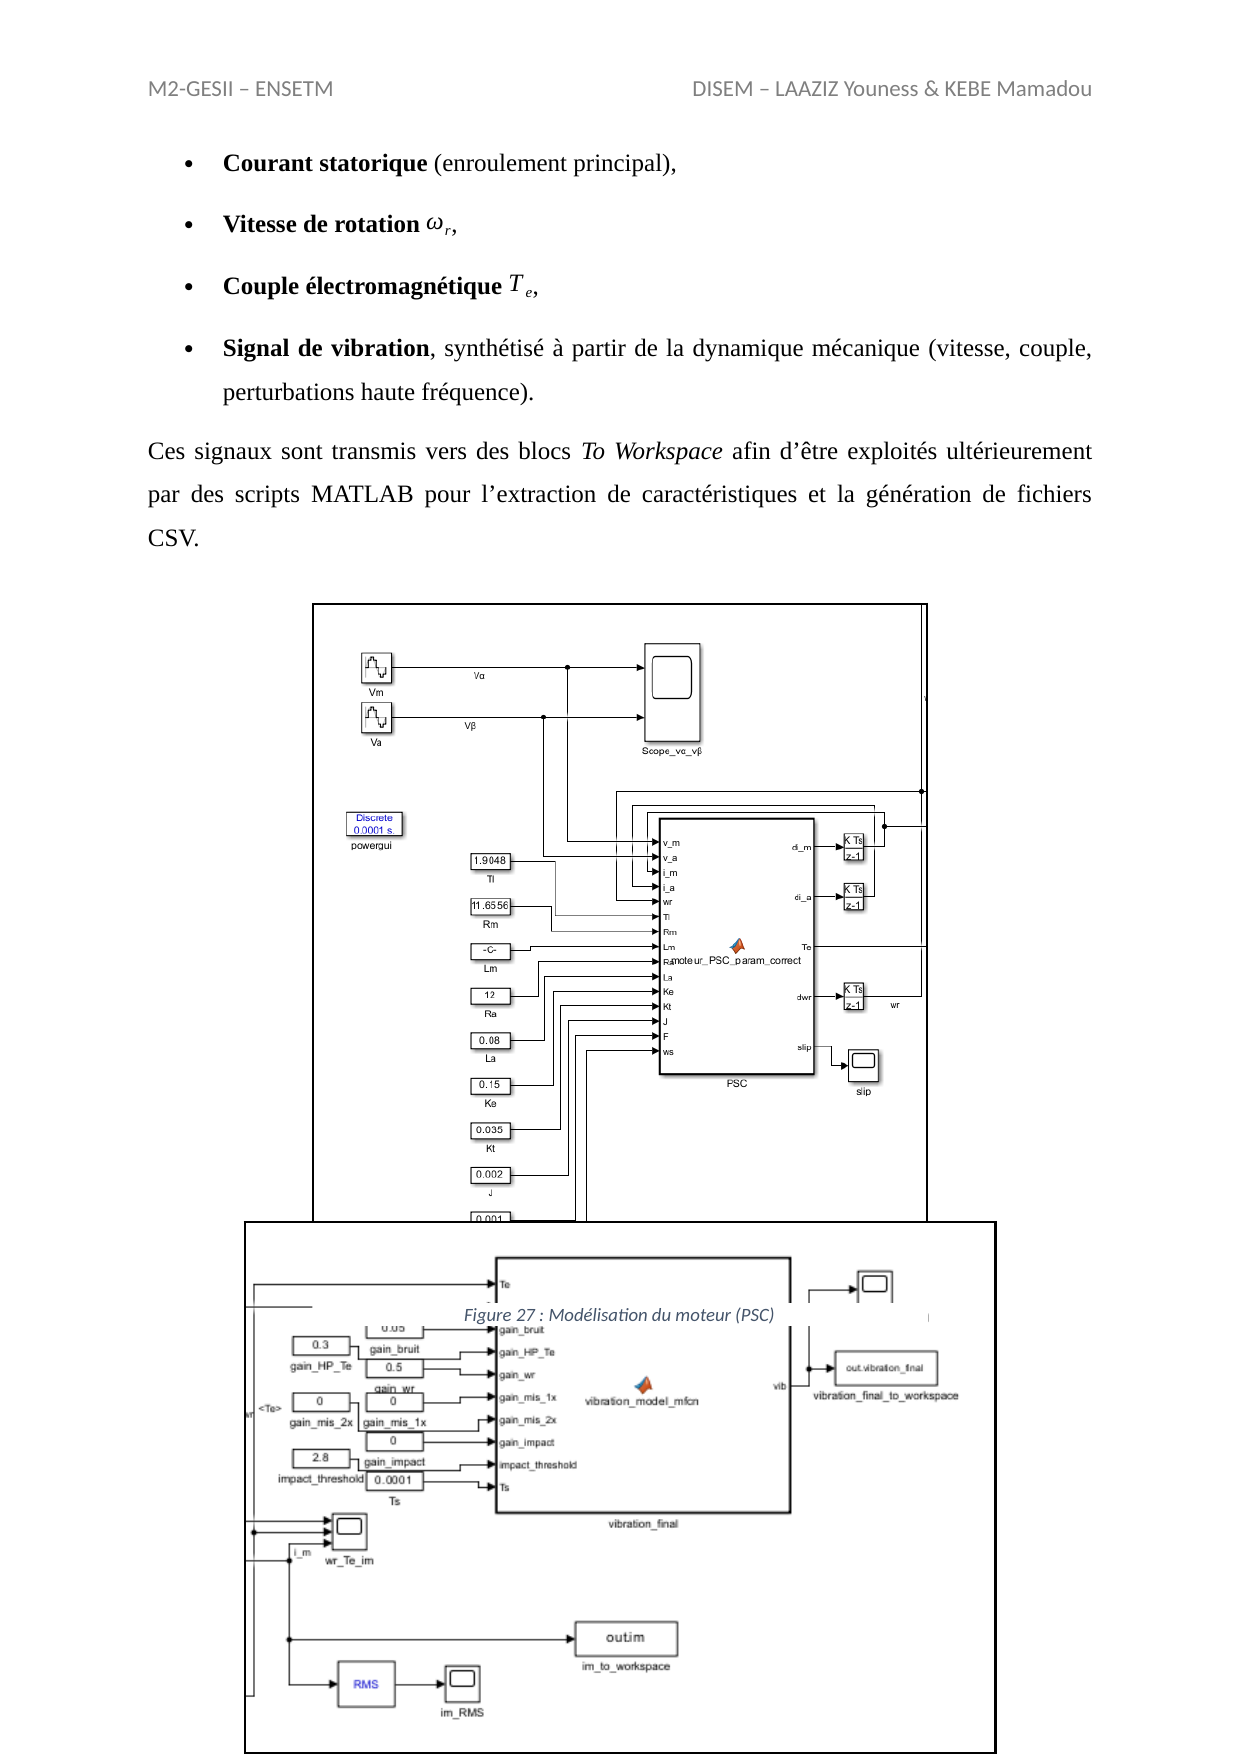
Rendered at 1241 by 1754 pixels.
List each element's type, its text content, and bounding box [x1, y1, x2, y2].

picture [314, 605, 926, 1221]
list Courant statorique (enroulement principal), [185, 148, 1093, 176]
list Signal de vibration, synthétisé à partir de la dynamique mécanique (vitesse, couple, perturbations haute fréquence). [185, 333, 1093, 405]
text Ces signaux sont transmis vers des blocs To Workspace afin d’être exploités ultérieurement par des scripts MATLAB pour l’extraction de caractéristiques et la génération de fichiers CSV. [148, 436, 1093, 551]
list Vitesse de rotation , [185, 207, 1093, 239]
picture [246, 1223, 994, 1752]
list Couple électromagnétique ​, [185, 270, 1093, 301]
